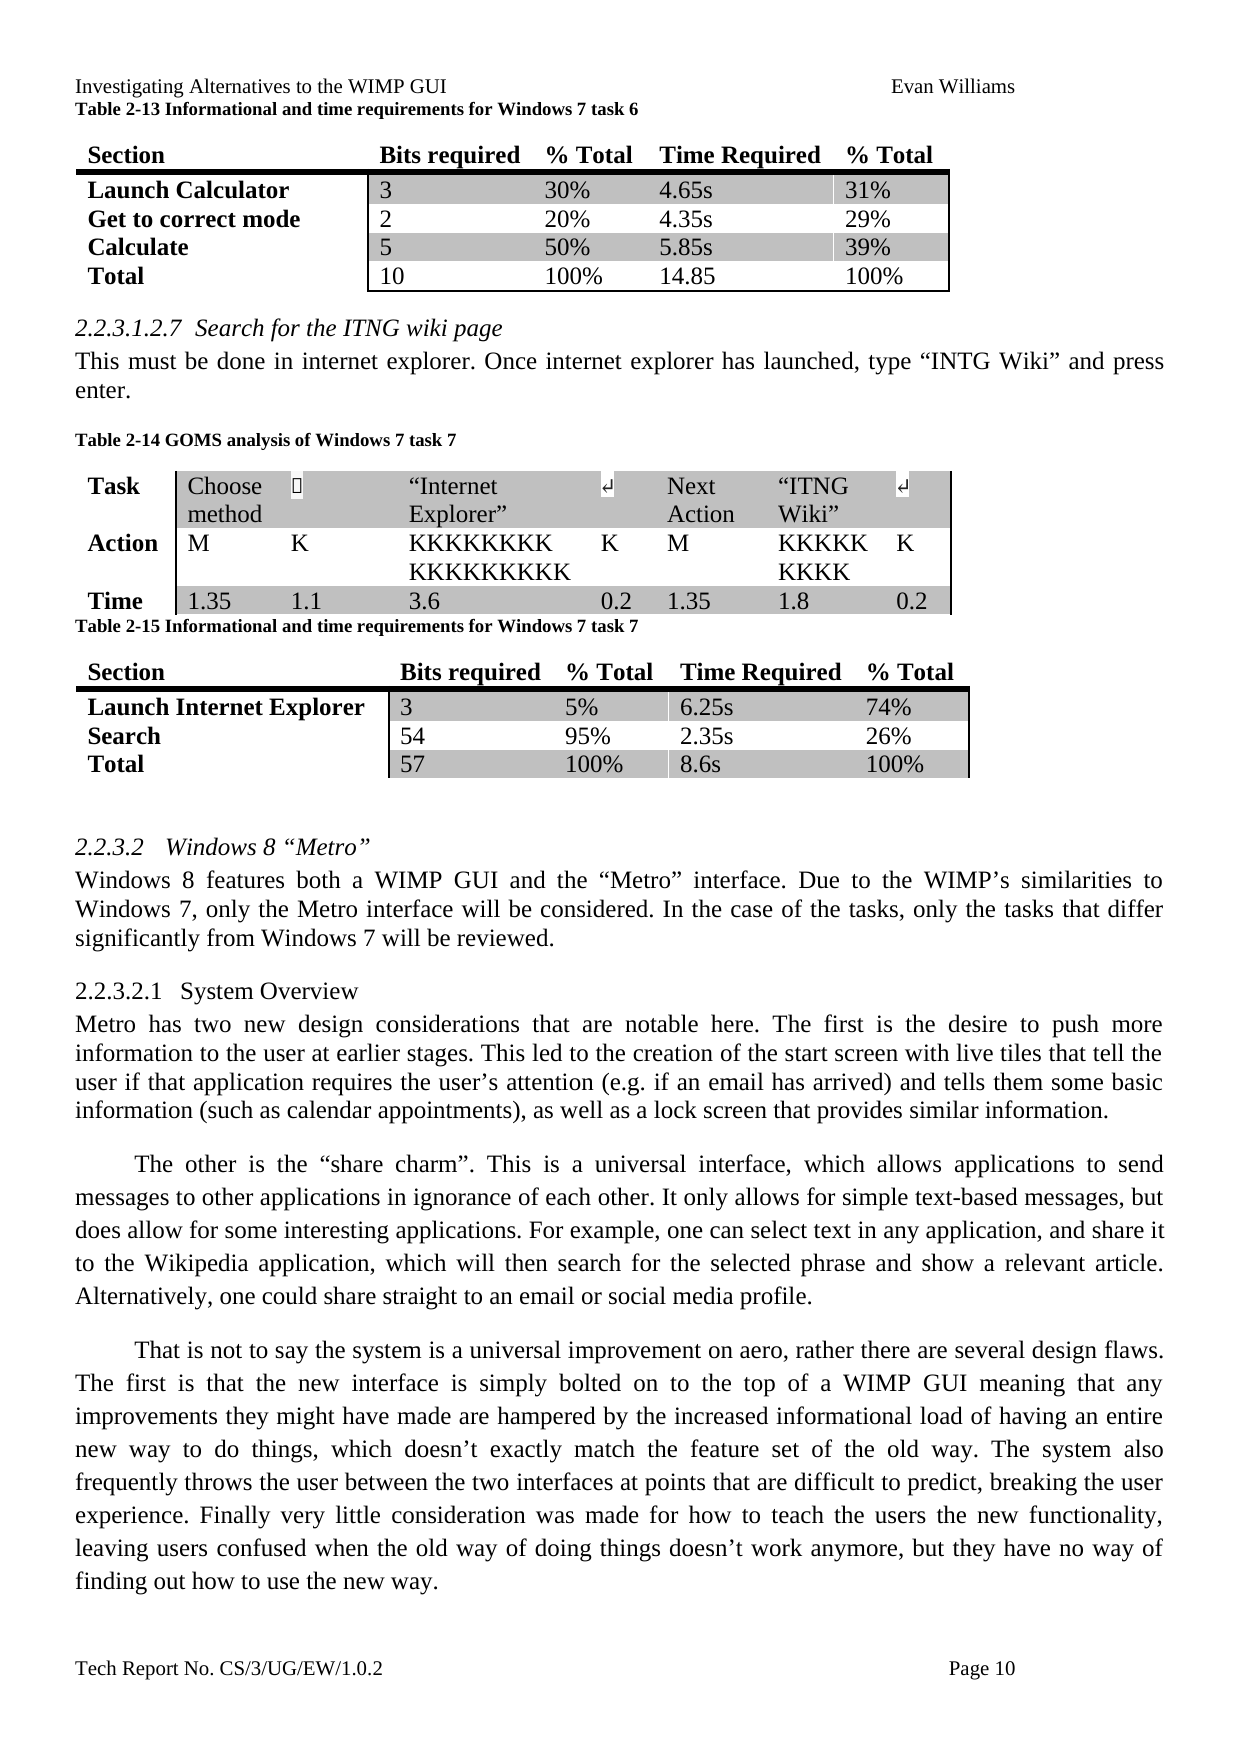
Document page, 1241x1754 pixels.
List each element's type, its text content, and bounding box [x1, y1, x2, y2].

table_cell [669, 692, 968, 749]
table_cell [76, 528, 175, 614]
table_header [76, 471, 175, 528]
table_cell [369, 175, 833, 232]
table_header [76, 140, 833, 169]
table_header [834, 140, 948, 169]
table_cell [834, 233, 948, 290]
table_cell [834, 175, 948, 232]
text The other is the “share charm”. This is a universal interface, which allows applications to send messages to other applications in ignorance of each other. It only allows for simple text-based messages, but does allow for some interesting applications. For example, one can select text in any application, and share it to the Wikipedia application, which will then search for the selected phrase and show a relevant article. Alternatively, one could share straight to an email or social media profile. [75, 1149, 1165, 1310]
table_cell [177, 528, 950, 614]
subtitle Windows 8 “Metro” [75, 832, 1165, 861]
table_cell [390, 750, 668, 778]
text Table 2-13 Informational and time requirements for Windows 7 task 6 [75, 98, 1165, 119]
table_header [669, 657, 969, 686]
text Metro has two new design considerations that are notable here. The first is the desire to push more information to the user at earlier stages. This led to the creation of the start screen with live tiles that tell the user if that application requires the user’s attention (e.g. if an email has arrived) and tells them some basic information (such as calendar appointments), as well as a lock screen that provides similar information. [75, 1009, 1165, 1124]
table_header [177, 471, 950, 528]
subtitle System Overview [75, 976, 1165, 1005]
text This must be done in internet explorer. Once internet explorer has launched, type “INTG Wiki” and press enter. [75, 346, 1165, 403]
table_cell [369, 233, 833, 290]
text Table 2-14 GOMS analysis of Windows 7 task 7 [75, 428, 1165, 450]
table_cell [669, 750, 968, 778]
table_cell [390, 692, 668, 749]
text Windows 8 features both a WIMP GUI and the “Metro” interface. Due to the WIMP’s similarities to Windows 7, only the Metro interface will be considered. In the case of the tasks, only the tasks that differ significantly from Windows 7 will be reviewed. [75, 865, 1165, 951]
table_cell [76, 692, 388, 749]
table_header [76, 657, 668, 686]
subtitle Search for the ITNG wiki page [75, 313, 1165, 342]
text That is not to say the system is a universal improvement on aero, rather there are several design flaws. The first is that the new interface is simply bolted on to the top of a WIMP GUI meaning that any improvements they might have made are hampered by the increased informational load of having an entire new way to do things, which doesn’t exactly match the feature set of the old way. The system also frequently throws the user between the two interfaces at points that are difficult to predict, breaking the user experience. Finally very little consideration was made for how to teach the users the new functionality, leaving users confused when the old way of doing things doesn’t work anymore, but they have no way of finding out how to use the new way. [75, 1335, 1165, 1595]
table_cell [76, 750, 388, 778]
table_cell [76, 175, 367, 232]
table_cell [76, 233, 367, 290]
text Table 2-15 Informational and time requirements for Windows 7 task 7 [75, 614, 1165, 636]
